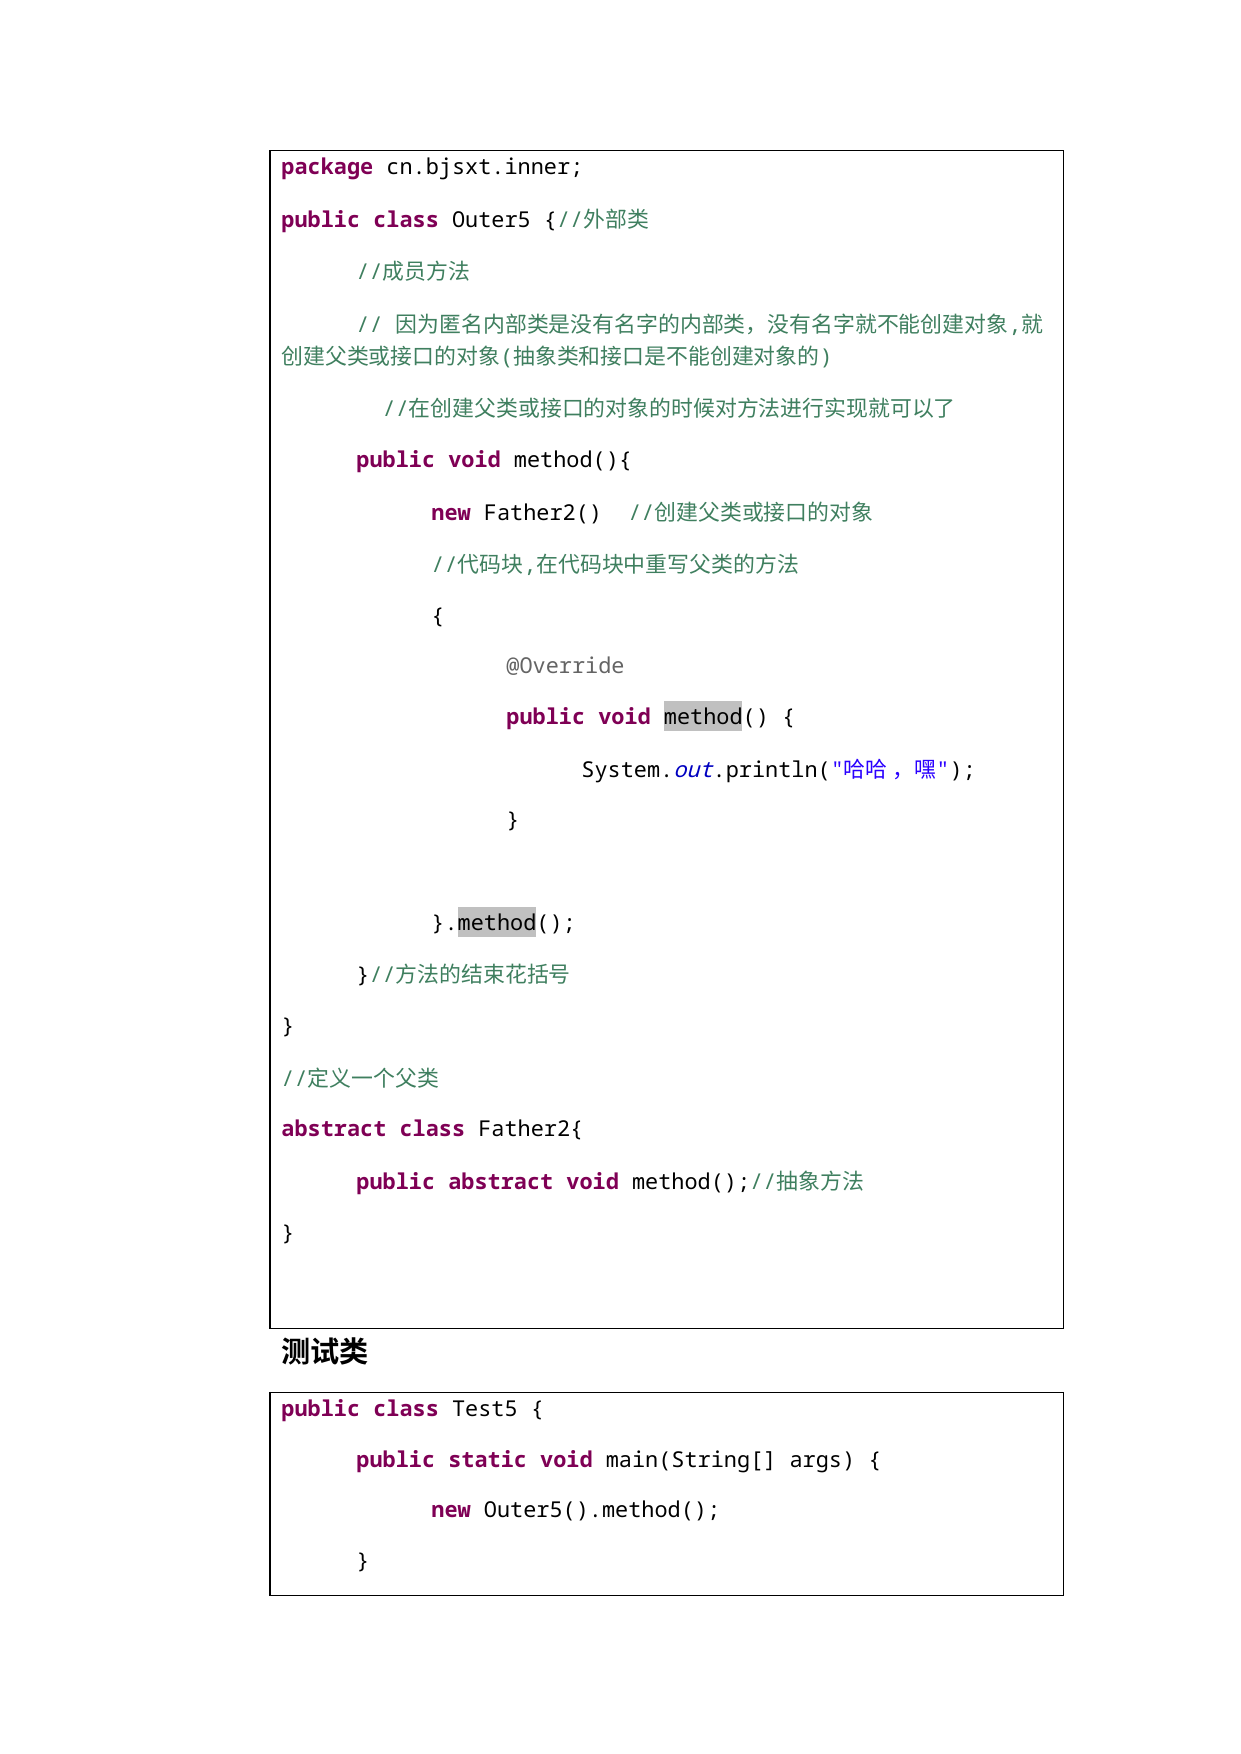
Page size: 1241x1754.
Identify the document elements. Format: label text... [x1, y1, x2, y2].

table_header package cn.bjsxt.inner; public class Outer5 {//外部类 //成员方法 // 因为匿名内部类是没有名字的内部类，没有名字就不能创建对象,就创建父类或接口的对象(抽象类和接口是不能创建对象的) //在创建父类或接口的对象的时候对方法进行实现就可以了 public void method(){ new Father2() //创建父类或接口的对象 //代码块,在代码块中重写父类的方法 { @Override public void method() { System.out.println("哈哈 ，嘿"); } }.method(); }//方法的结束花括号 } //定义一个父类 abstract class Father2{ public abstract void method();//抽象方法 } [271, 151, 1063, 1328]
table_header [271, 1393, 1063, 1595]
text 测试类 [281, 1329, 1053, 1371]
